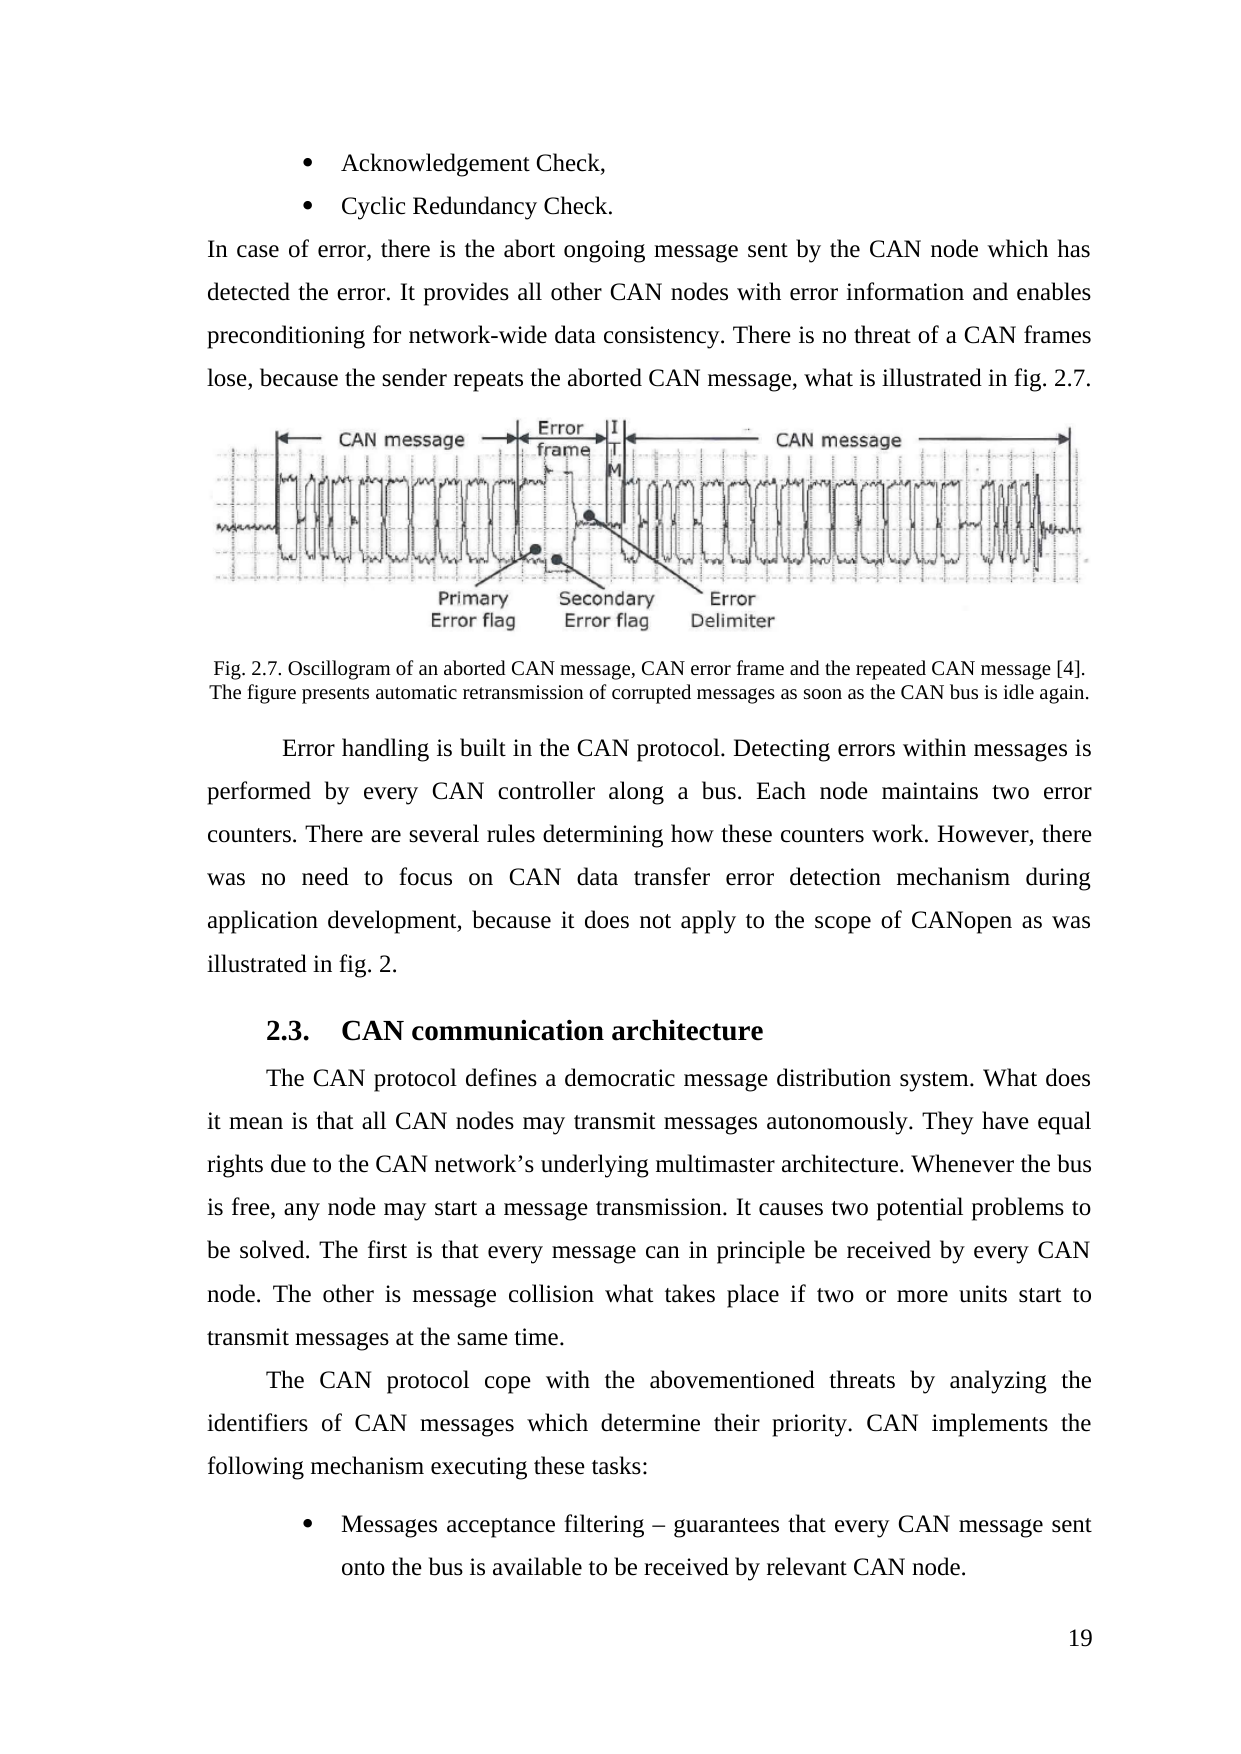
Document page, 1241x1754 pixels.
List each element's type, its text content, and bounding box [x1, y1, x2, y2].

list Cyclic Redundancy Check. [303, 191, 1092, 219]
text Error handling is built in the CAN protocol. Detecting errors within messages is performed by every CAN controller along a bus. Each node maintains two error counters. There are several rules determining how these counters work. However, there was no need to focus on CAN data transfer error detection mechanism during application development, because it does not apply to the scope of CANopen as was illustrated in fig. 2. [207, 733, 1092, 977]
list Acknowledgement Check, [303, 148, 1092, 176]
text The CAN protocol defines a democratic message distribution system. What does it mean is that all CAN nodes may transmit messages autonomously. They have equal rights due to the CAN network’s underlying multimaster architecture. Whenever the bus is free, any node may start a message transmission. It causes two potential problems to be solved. The first is that every message can in principle be received by every CAN node. The other is message collision what takes place if two or more units start to transmit messages at the same time. [207, 1063, 1092, 1351]
list Messages acceptance filtering – guarantees that every CAN message sent onto the bus is available to be received by relevant CAN node. [303, 1509, 1092, 1581]
text In case of error, there is the abort ongoing message sent by the CAN node which has detected the error. It provides all other CAN nodes with error information and enables preconditioning for network-wide data consistency. There is no threat of a CAN frames lose, because the sender repeats the aborted CAN message, what is illustrated in fig. 2.7. [207, 234, 1092, 392]
text The CAN protocol cope with the abovementioned threats by analyzing the identifiers of CAN messages which determine their priority. CAN implements the following mechanism executing these tasks: [207, 1365, 1092, 1480]
subtitle Fig. 2.7. Oscillogram of an aborted CAN message, CAN error frame and the repeated CAN message [4]. The figure presents automatic retransmission of corrupted messages as soon as the CAN bus is idle again. [207, 656, 1092, 704]
subtitle CAN communication architecture [266, 1013, 1092, 1046]
picture [206, 406, 1093, 642]
